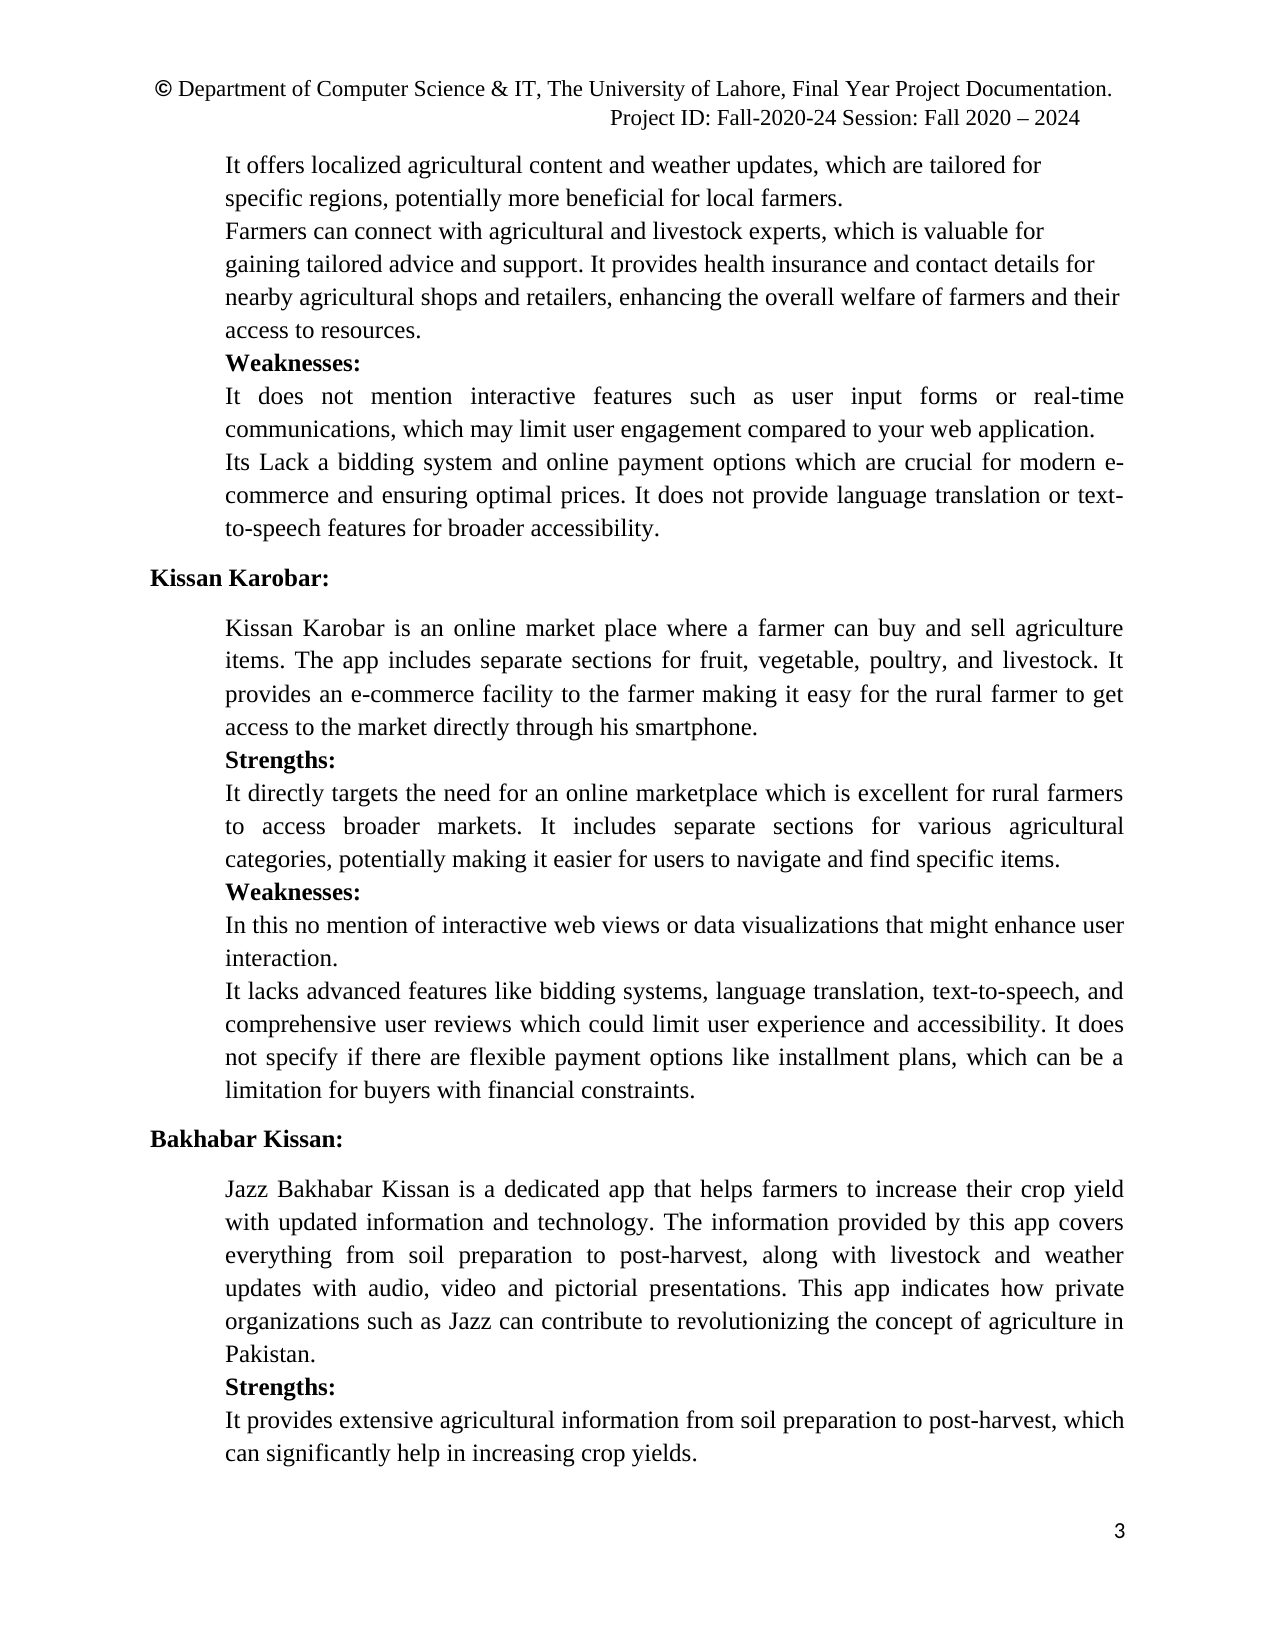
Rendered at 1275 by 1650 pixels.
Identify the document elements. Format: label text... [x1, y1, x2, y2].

list Strengths: [225, 745, 1125, 773]
list It does not mention interactive features such as user input forms or real-time communications, which may limit user engagement compared to your web application. [225, 381, 1125, 443]
list Strengths: [225, 1372, 1125, 1401]
list Weaknesses: [225, 877, 1125, 906]
list Weaknesses: [225, 348, 1125, 377]
text Kissan Karobar: [150, 563, 1125, 592]
list Jazz Bakhabar Kissan is a dedicated app that helps farmers to increase their crop yield with updated information and technology. The information provided by this app covers everything from soil preparation to post-harvest, along with livestock and weather updates with audio, video and pictorial presentations. This app indicates how private organizations such as Jazz can contribute to revolutionizing the concept of agriculture in Pakistan. [225, 1174, 1125, 1368]
list It offers localized agricultural content and weather updates, which are tailored for specific regions, potentially more beneficial for local farmers. [225, 150, 1125, 212]
list Farmers can connect with agricultural and livestock experts, which is valuable for gaining tailored advice and support. It provides health insurance and contact details for nearby agricultural shops and retailers, enhancing the overall welfare of farmers and their access to resources. [225, 216, 1125, 344]
list It lacks advanced features like bidding systems, language translation, text-to-speech, and comprehensive user reviews which could limit user experience and accessibility. It does not specify if there are flexible payment options like installment plans, which can be a limitation for buyers with financial constraints. [225, 976, 1125, 1104]
list Its Lack a bidding system and online payment options which are crucial for modern e-commerce and ensuring optimal prices. It does not provide language translation or text-to-speech features for broader accessibility. [225, 447, 1125, 542]
list Kissan Karobar is an online market place where a farmer can buy and sell agriculture items. The app includes separate sections for fruit, vegetable, poultry, and livestock. It provides an e-commerce facility to the farmer making it easy for the rural farmer to get access to the market directly through his smartphone. [225, 613, 1125, 740]
text Bakhabar Kissan: [150, 1124, 1125, 1153]
list It directly targets the need for an online marketplace which is excellent for rural farmers to access broader markets. It includes separate sections for various agricultural categories, potentially making it easier for users to navigate and find specific items. [225, 778, 1125, 872]
list In this no mention of interactive web views or data visualizations that might enhance user interaction. [225, 910, 1125, 972]
list It provides extensive agricultural information from soil preparation to post-harvest, which can significantly help in increasing crop yields. [225, 1405, 1125, 1467]
